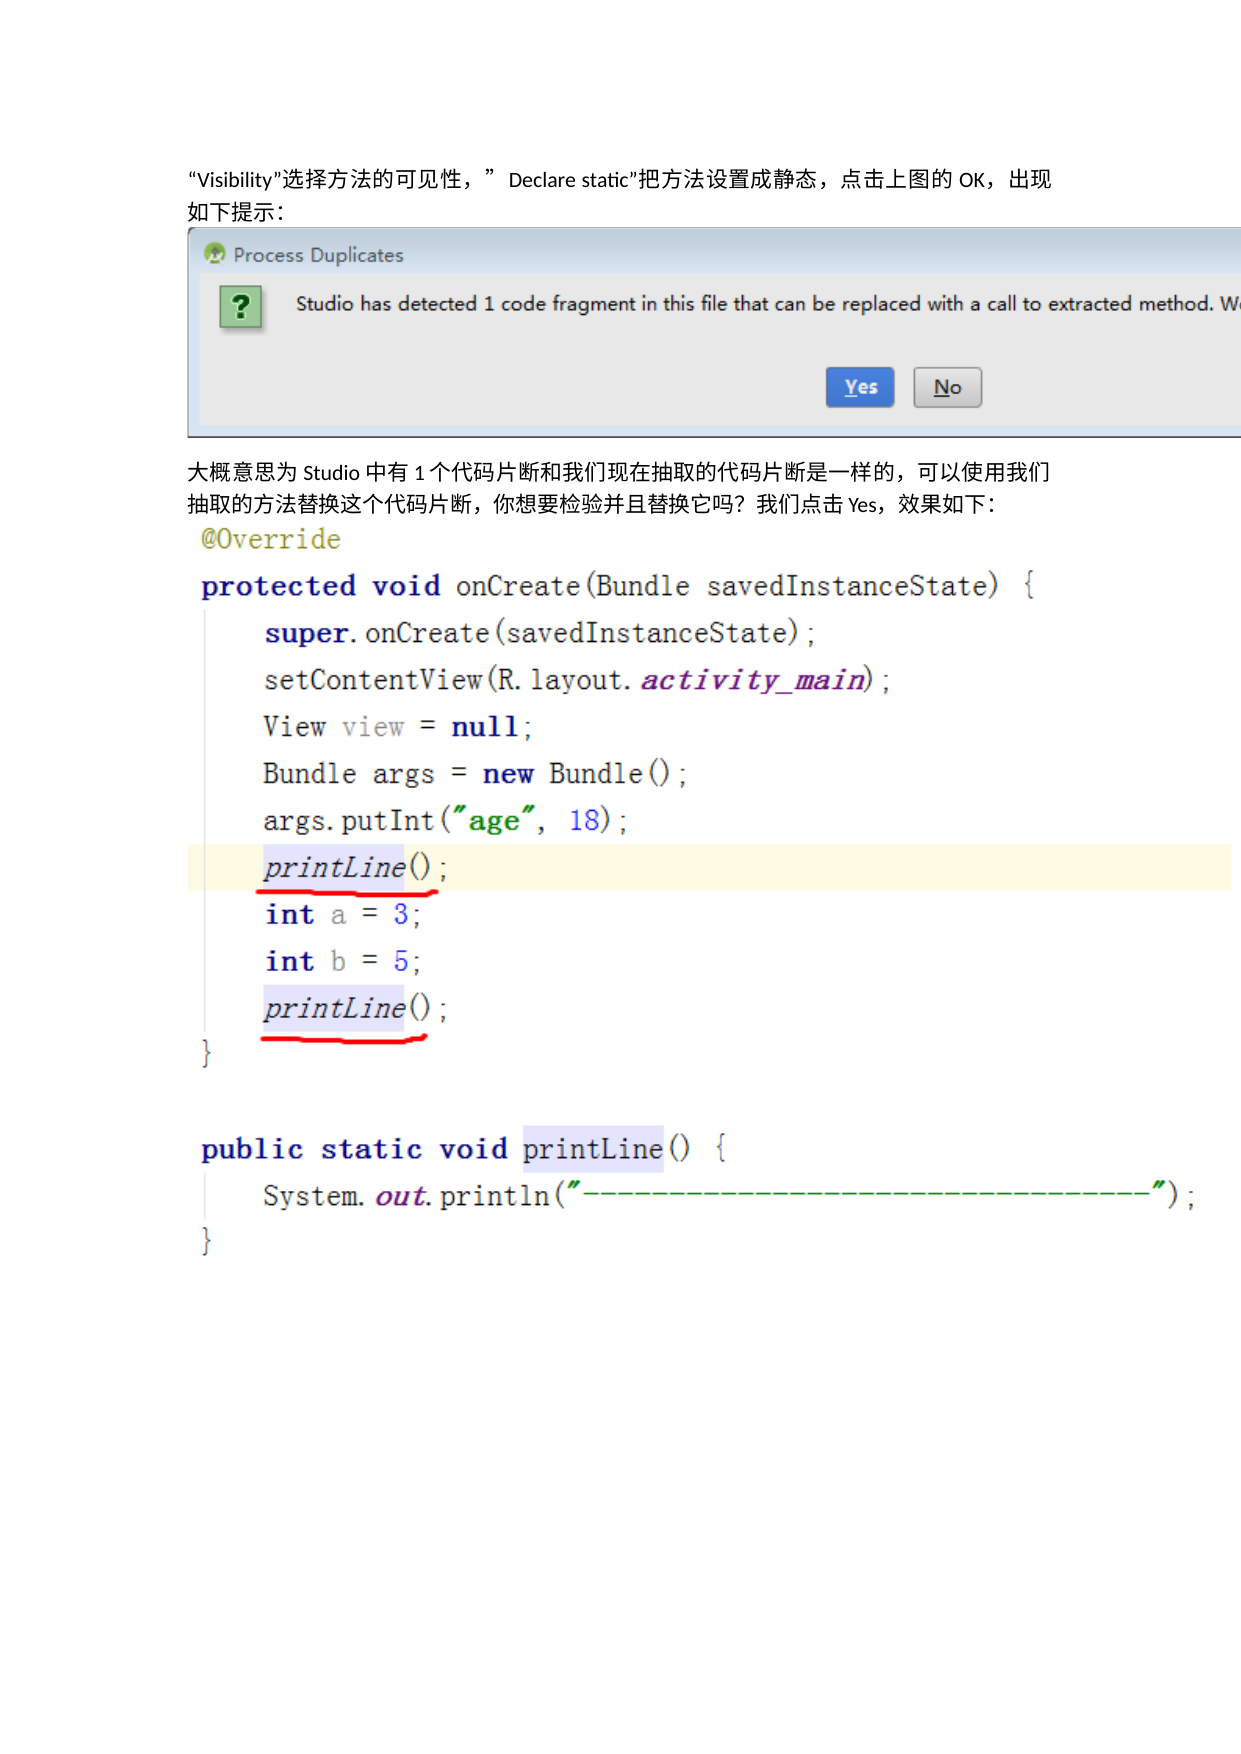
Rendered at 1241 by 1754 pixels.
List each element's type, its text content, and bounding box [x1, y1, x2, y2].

text “Visibility”选择方法的可见性，”Declare static”把方法设置成静态，点击上图的OK，出现如下提示： [187, 162, 1053, 227]
picture [187, 519, 1232, 1276]
picture [187, 227, 1241, 438]
text 大概意思为Studio中有1个代码片断和我们现在抽取的代码片断是一样的，可以使用我们抽取的方法替换这个代码片断，你想要检验并且替换它吗？我们点击Yes，效果如下： [187, 454, 1053, 519]
